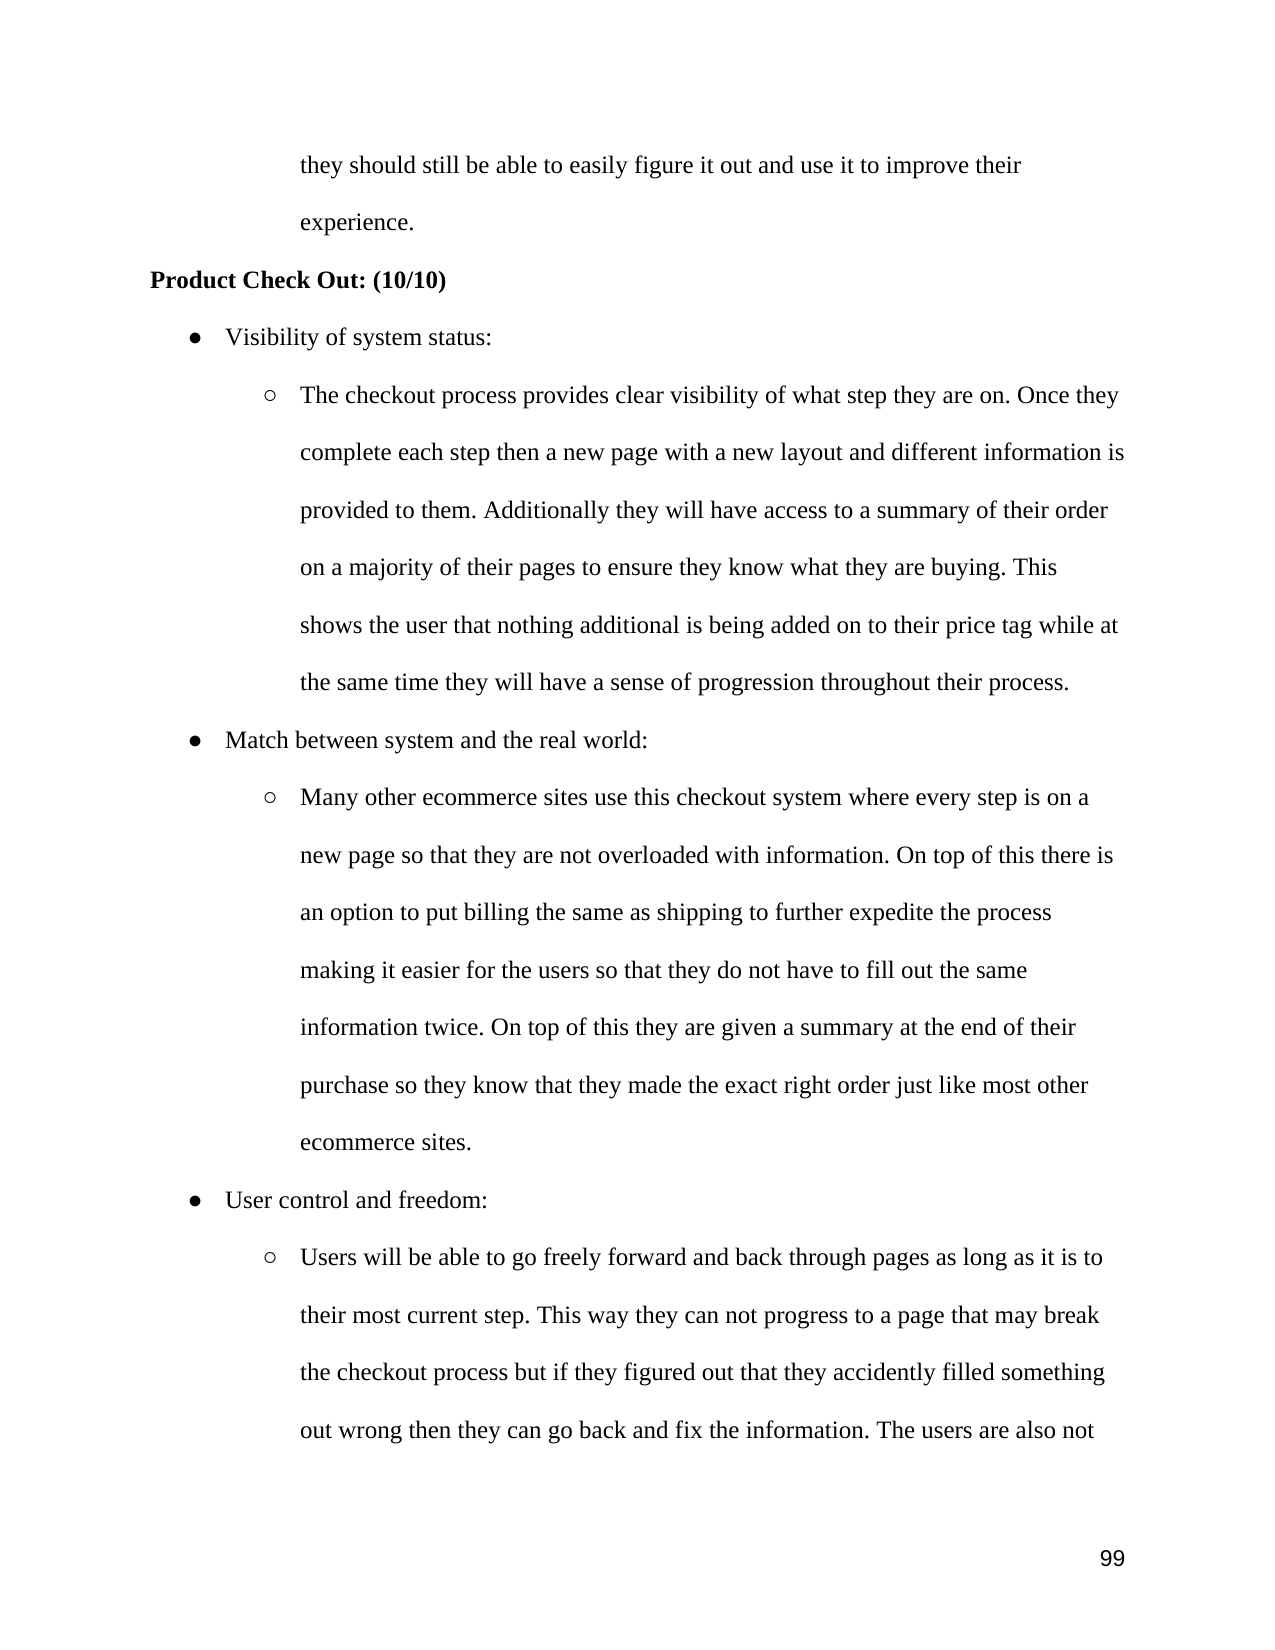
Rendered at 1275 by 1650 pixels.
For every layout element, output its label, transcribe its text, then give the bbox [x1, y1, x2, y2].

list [262, 150, 1125, 236]
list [262, 1242, 1125, 1444]
list Many other ecommerce sites use this checkout system where every step is on a new page so that they are not overloaded with information. On top of this there is an option to put billing the same as shipping to further expedite the process making it easier for the users so that they do not have to fill out the same information twice. On top of this they are given a summary at the end of their purchase so they know that they made the exact right order just like most other ecommerce sites. [262, 782, 1125, 1156]
list User control and freedom: [187, 1185, 1125, 1214]
list Visibility of system status: [187, 322, 1125, 351]
text Product Check Out: (10/10) [150, 265, 1125, 294]
list The checkout process provides clear visibility of what step they are on. Once they complete each step then a new page with a new layout and different information is provided to them. Additionally they will have access to a summary of their order on a majority of their pages to ensure they know what they are buying. This shows the user that nothing additional is being added on to their price tag while at the same time they will have a sense of progression throughout their process. [262, 380, 1125, 696]
list Match between system and the real world: [187, 725, 1125, 754]
